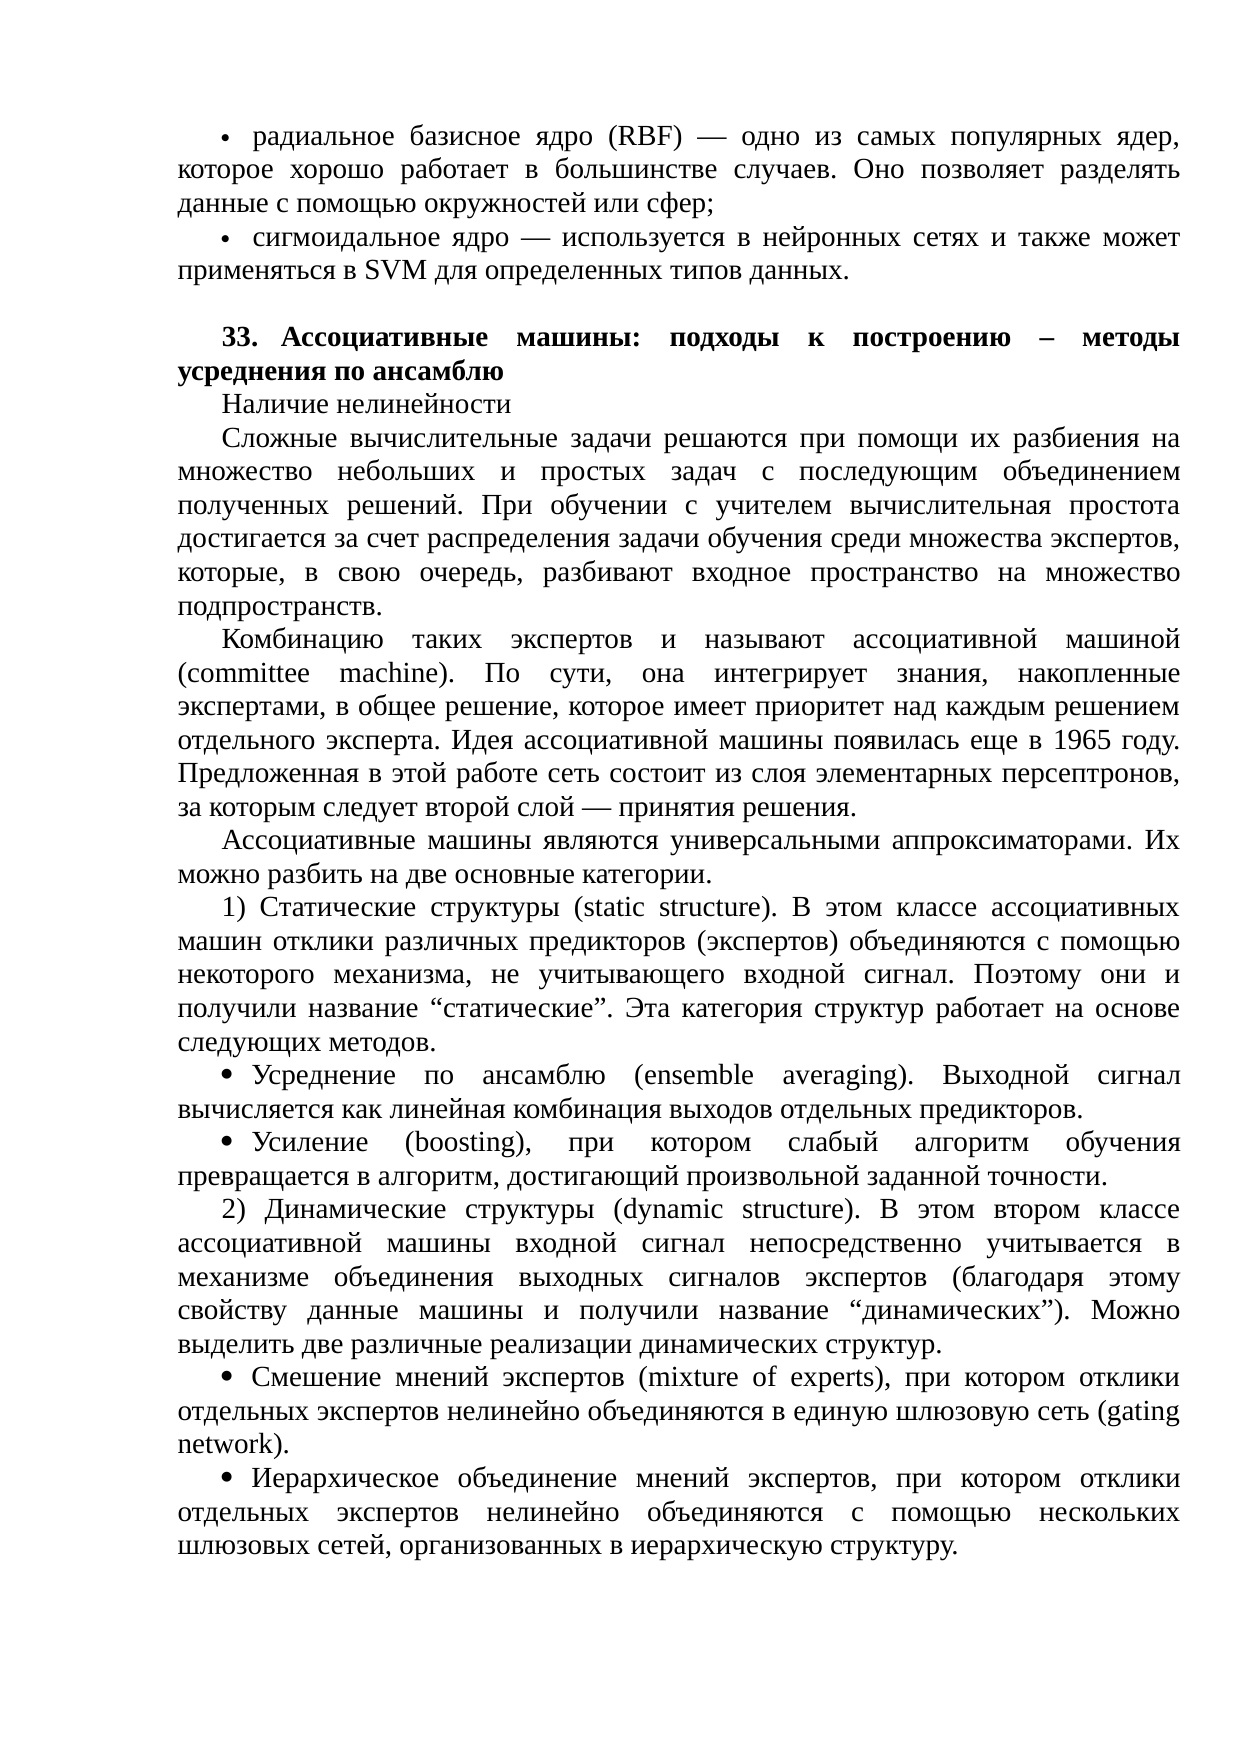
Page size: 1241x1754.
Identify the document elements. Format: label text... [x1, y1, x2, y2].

list Усреднение по ансамблю (ensemble averaging). Выходной сигнал вычисляется как линейная комбинация выходов отдельных предикторов. [177, 1057, 1181, 1124]
text Сложные вычислительные задачи решаются при помощи их разбиения на множество небольших и простых задач с последующим объединением полученных решений. При обучении с учителем вычислительная простота достигается за счет распределения задачи обучения среди множества экспертов, которые, в свою очередь, разбивают входное пространство на множество подпространств. [177, 420, 1181, 621]
list Усиление (boosting), при котором слабый алгоритм обучения превращается в алгоритм, достигающий произвольной заданной точности. [177, 1124, 1181, 1192]
list сигмоидальное ядро — используется в нейронных сетях и также может применяться в SVM для определенных типов данных. [177, 219, 1181, 286]
text Комбинацию таких экспертов и называют ассоциативной машиной (committee machine). По сути, она интегрирует знания, накопленные экспертами, в общее решение, которое имеет приоритет над каждым решением отдельного эксперта. Идея ассоциативной машины появилась еще в 1965 году. Предложенная в этой работе сеть состоит из слоя элементарных персептронов, за которым следует второй слой — принятия решения. [177, 621, 1181, 822]
list Иерархическое объединение мнений экспертов, при котором отклики отдельных экспертов нелинейно объединяются с помощью нескольких шлюзовых сетей, организованных в иерархическую структуру. [177, 1460, 1181, 1561]
text Ассоциативные машины являются универсальными аппроксиматорами. Их можно разбить на две основные категории. [177, 822, 1181, 889]
text 1) Статические структуры (static structure). В этом классе ассоциативных машин отклики различных предикторов (экспертов) объединяются с помощью некоторого механизма, не учитывающего входной сигнал. Поэтому они и получили название “статические”. Эта категория структур работает на основе следующих методов. [177, 889, 1181, 1057]
list Ассоциативные машины: подходы к построению – методы усреднения по ансамблю [177, 319, 1181, 386]
list Смешение мнений экспертов (mixture of experts), при котором отклики отдельных экспертов нелинейно объединяются в единую шлюзовую сеть (gating network). [177, 1359, 1181, 1460]
text 2) Динамические структуры (dynamic structure). В этом втором классе ассоциативной машины входной сигнал непосредственно учитывается в механизме объединения выходных сигналов экспертов (благодаря этому свойству данные машины и получили название “динамических”). Можно выделить две различные реализации динамических структур. [177, 1192, 1181, 1359]
text Наличие нелинейности [177, 386, 1181, 420]
list радиальное базисное ядро (RBF) — одно из самых популярных ядер, которое хорошо работает в большинстве случаев. Оно позволяет разделять данные с помощью окружностей или сфер; [177, 118, 1181, 219]
